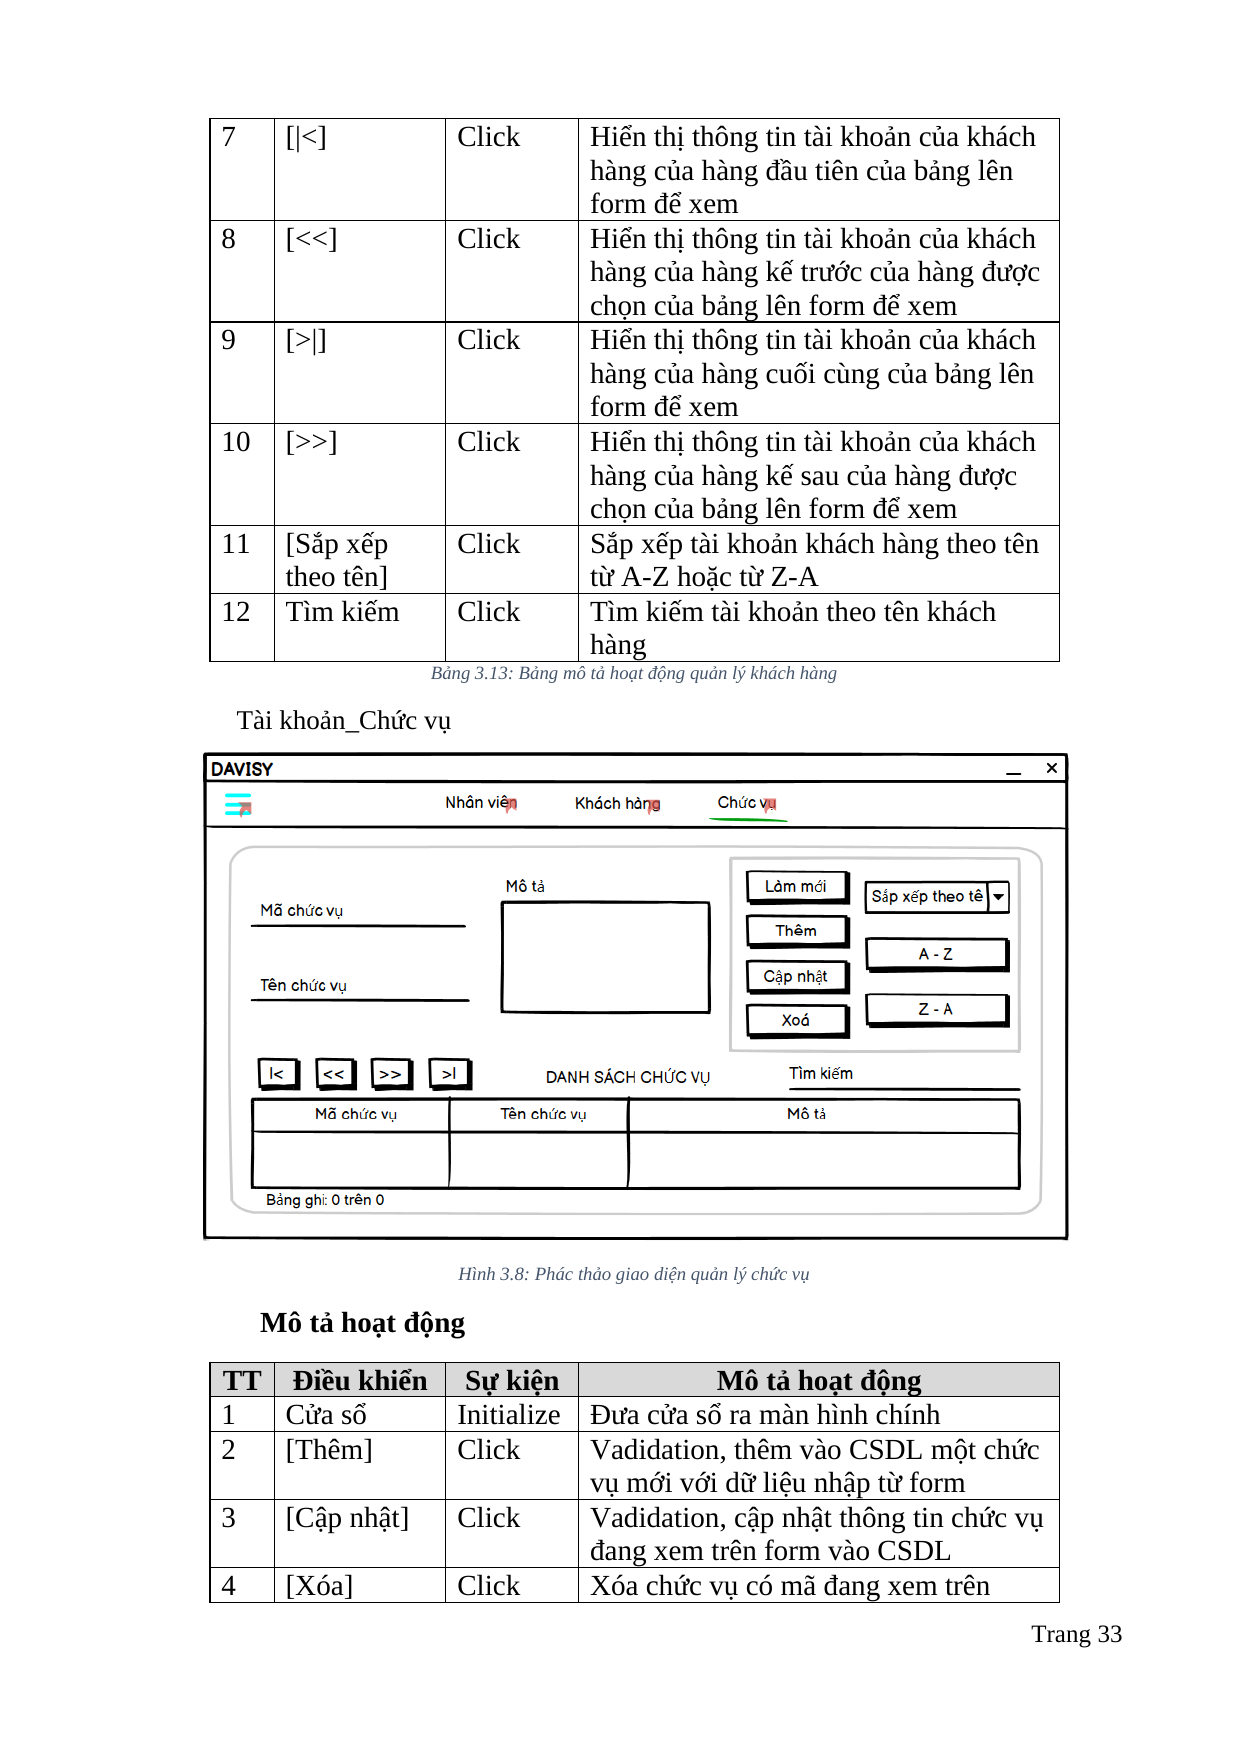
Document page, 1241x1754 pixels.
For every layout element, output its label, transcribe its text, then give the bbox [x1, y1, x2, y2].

table_cell 12 [211, 594, 274, 661]
table_cell [>>] [275, 424, 445, 525]
table_cell 11 [211, 526, 274, 593]
table_cell Hiển thị thông tin tài khoản của khách hàng của hàng đầu tiên của bảng lên form để xem [579, 119, 1059, 220]
table_header Sự kiện [446, 1363, 578, 1396]
table_cell Click [446, 1432, 578, 1499]
table_header TT [211, 1363, 274, 1396]
table_cell Vadidation, cập nhật thông tin chức vụ đang xem trên form vào CSDL [579, 1500, 1059, 1567]
table_cell Đưa cửa sổ ra màn hình chính [579, 1397, 1059, 1431]
table_cell Hiển thị thông tin tài khoản của khách hàng của hàng kế trước của hàng được chọn của bảng lên form để xem [579, 221, 1059, 321]
table_cell Click [446, 1568, 578, 1602]
text Mô tả hoạt động [260, 1306, 1122, 1339]
table_cell [>|] [275, 323, 445, 423]
table_cell [Xóa] [275, 1568, 445, 1602]
table_cell 3 [211, 1500, 274, 1567]
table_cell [579, 1568, 1059, 1602]
table_cell 8 [211, 221, 274, 321]
table_cell Click [446, 1500, 578, 1567]
table_cell 4 [211, 1568, 274, 1602]
table_cell Click [446, 424, 578, 525]
table_cell [<<] [275, 221, 445, 321]
table_cell [Thêm] [275, 1432, 445, 1499]
table_cell 7 [211, 119, 274, 220]
table_cell Click [446, 119, 578, 220]
table_cell Sắp xếp tài khoản khách hàng theo tên từ A-Z hoặc từ Z-A [579, 526, 1059, 593]
table_cell Cửa sổ [275, 1397, 445, 1431]
table_cell [Cập nhật] [275, 1500, 445, 1567]
table_header Mô tả hoạt động [579, 1363, 1059, 1396]
table_cell Vadidation, thêm vào CSDL một chức vụ mới với dữ liệu nhập từ form [579, 1432, 1059, 1499]
text Tài khoản_Chức vụ [199, 704, 1122, 736]
table_cell [Sắp xếp theo tên] [275, 526, 445, 593]
table_cell Initialize [446, 1397, 578, 1431]
table_cell Tìm kiếm tài khoản theo tên khách hàng [579, 594, 1059, 661]
table_cell Click [446, 526, 578, 593]
table_cell [|<] [275, 119, 445, 220]
table_cell Click [446, 594, 578, 661]
table_cell 10 [211, 424, 274, 525]
table_cell Click [446, 221, 578, 321]
table_cell Click [446, 323, 578, 423]
table_cell 9 [211, 323, 274, 423]
picture [199, 748, 1071, 1242]
table_cell 2 [211, 1432, 274, 1499]
table_cell Hiển thị thông tin tài khoản của khách hàng của hàng kế sau của hàng được chọn của bảng lên form để xem [579, 424, 1059, 525]
table_cell Hiển thị thông tin tài khoản của khách hàng của hàng cuối cùng của bảng lên form để xem [579, 323, 1059, 423]
table_cell Tìm kiếm [275, 594, 445, 661]
table_cell 1 [211, 1397, 274, 1431]
table_header Điều khiển [275, 1363, 445, 1396]
